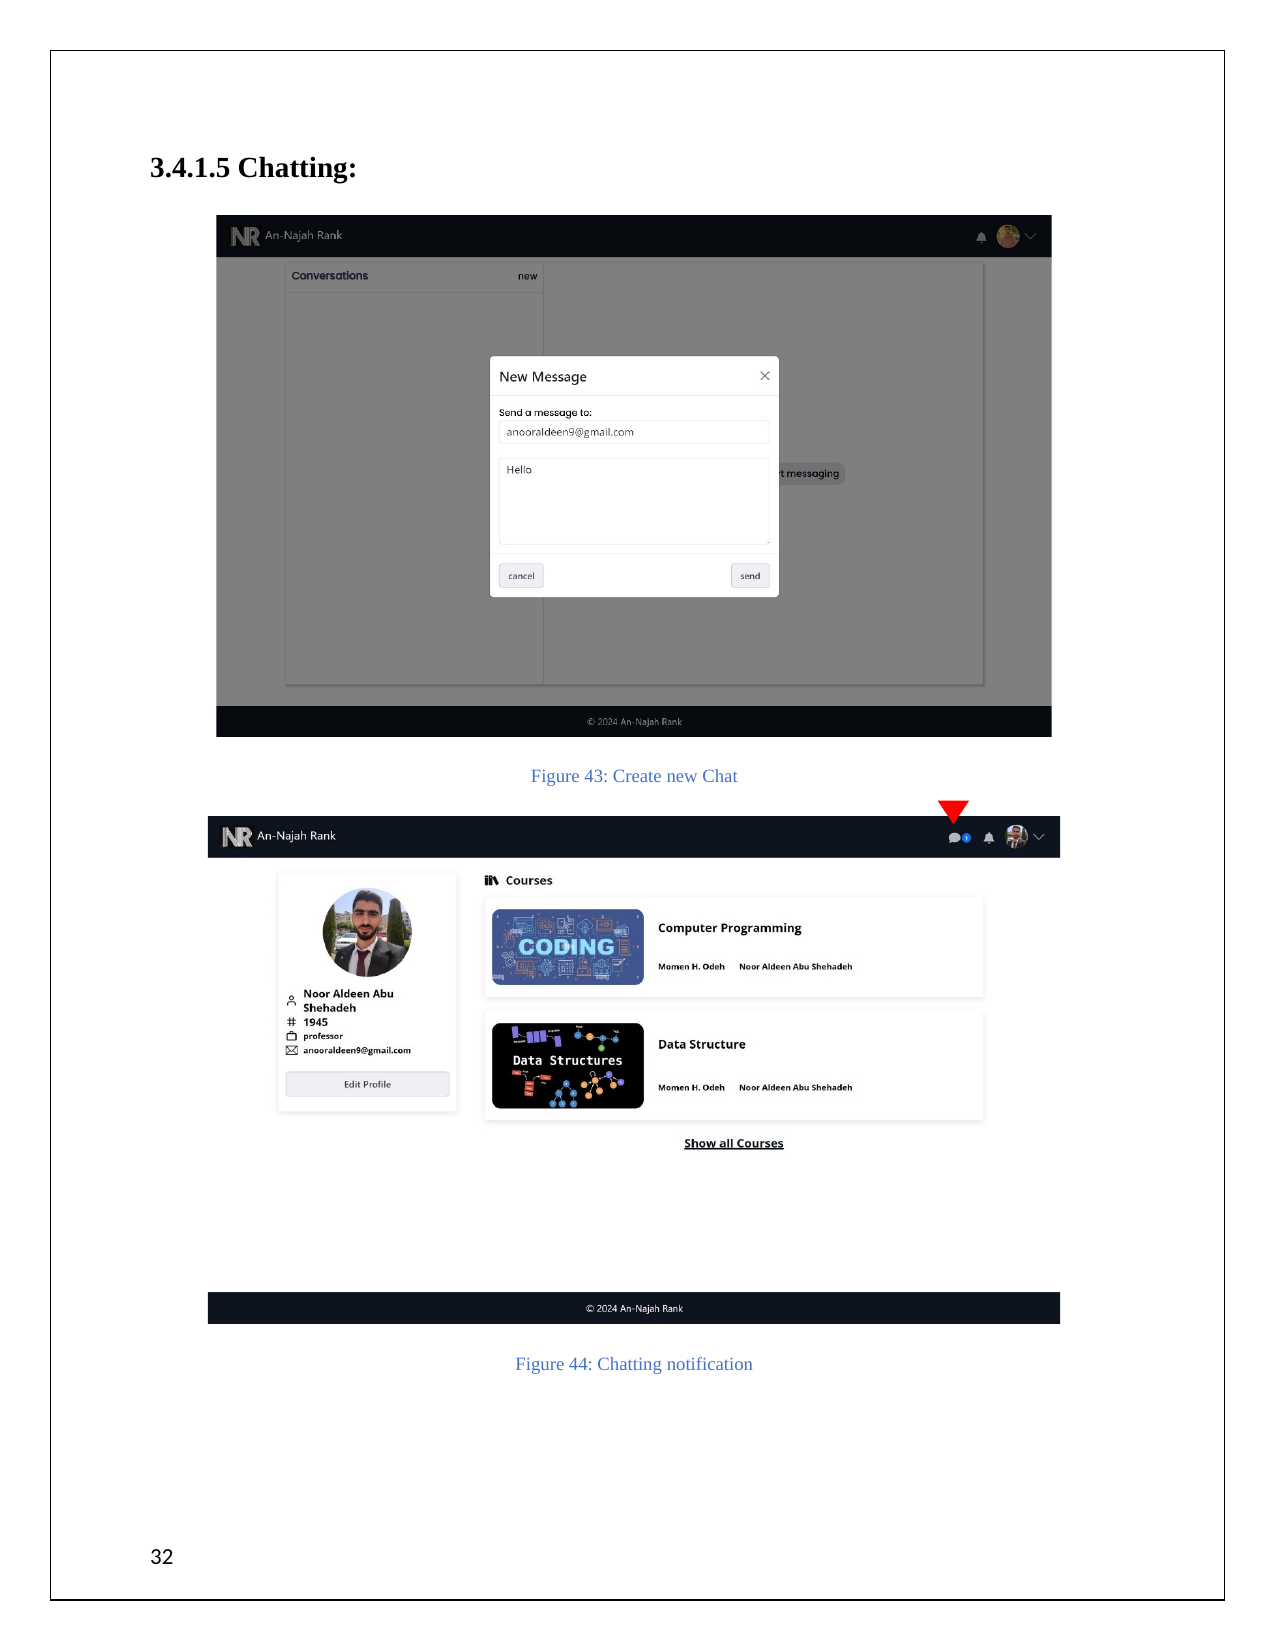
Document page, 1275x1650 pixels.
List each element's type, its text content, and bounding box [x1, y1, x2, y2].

text Figure 43: Create new Chat [150, 765, 1118, 787]
picture [216, 215, 1052, 737]
subtitle 3.4.1.5 Chatting: [150, 150, 1118, 183]
text Figure 44: Chatting notification [150, 1353, 1118, 1374]
picture [207, 816, 1061, 1324]
